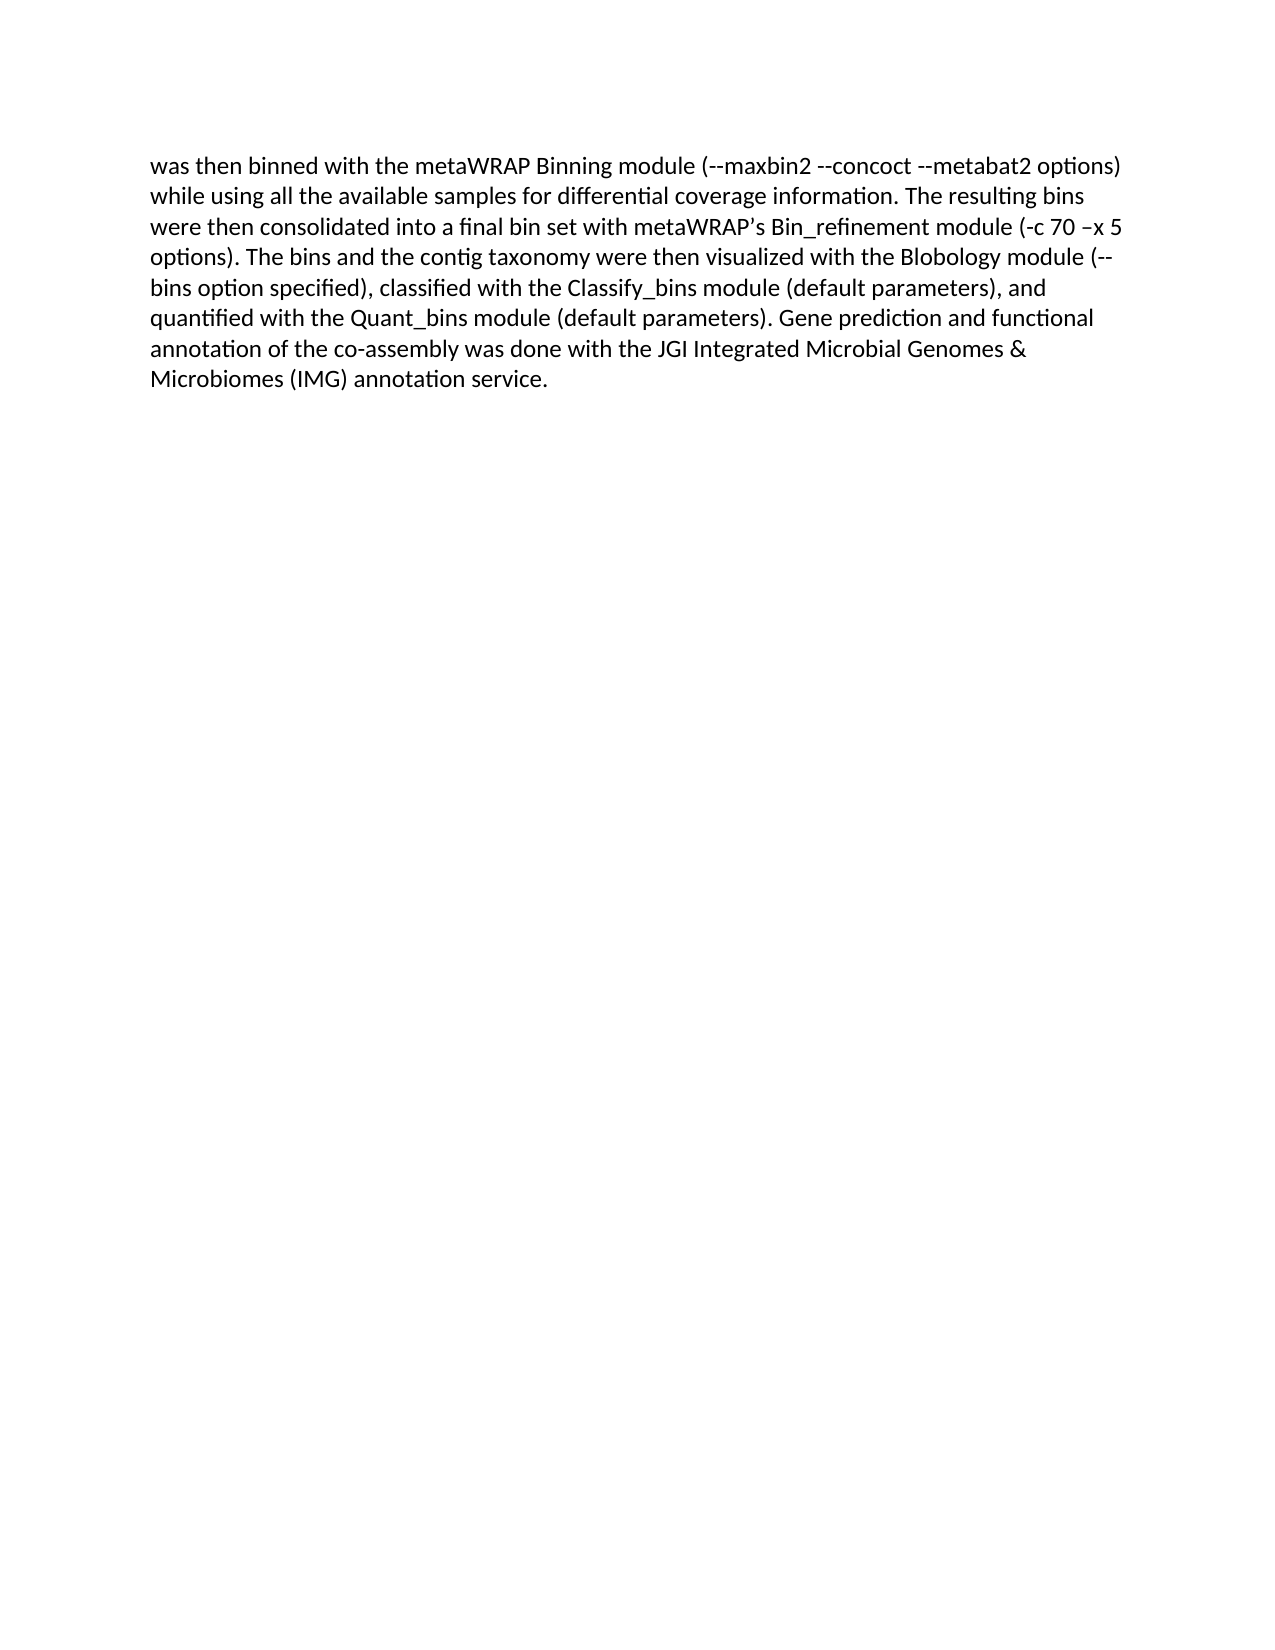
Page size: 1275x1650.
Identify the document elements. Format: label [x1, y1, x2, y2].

text [150, 150, 1125, 394]
